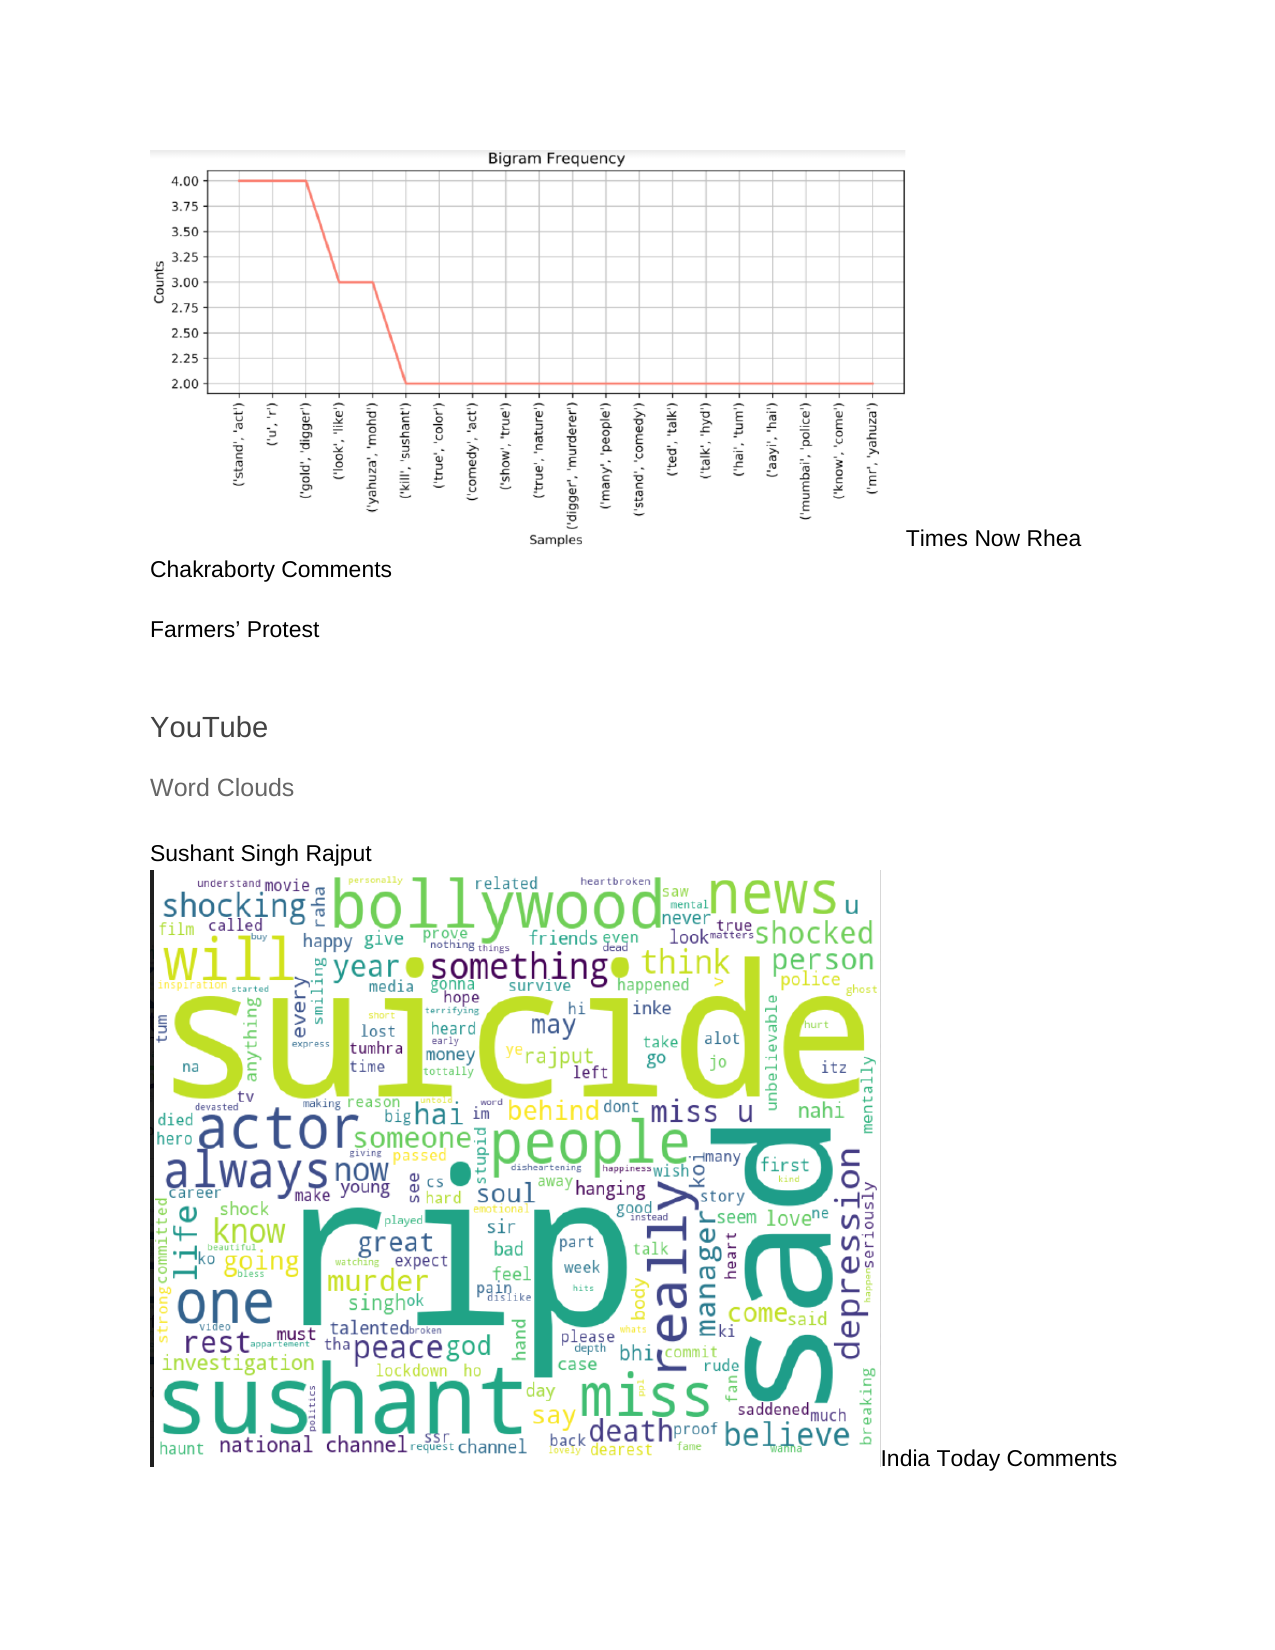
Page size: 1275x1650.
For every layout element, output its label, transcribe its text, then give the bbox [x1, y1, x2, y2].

text Farmers’ Protest [150, 616, 1125, 642]
subtitle YouTube [150, 710, 1125, 743]
picture [150, 150, 906, 547]
picture [150, 870, 881, 1467]
subtitle Word Clouds [150, 772, 1125, 801]
text Sushant Singh Rajput [150, 840, 1125, 866]
